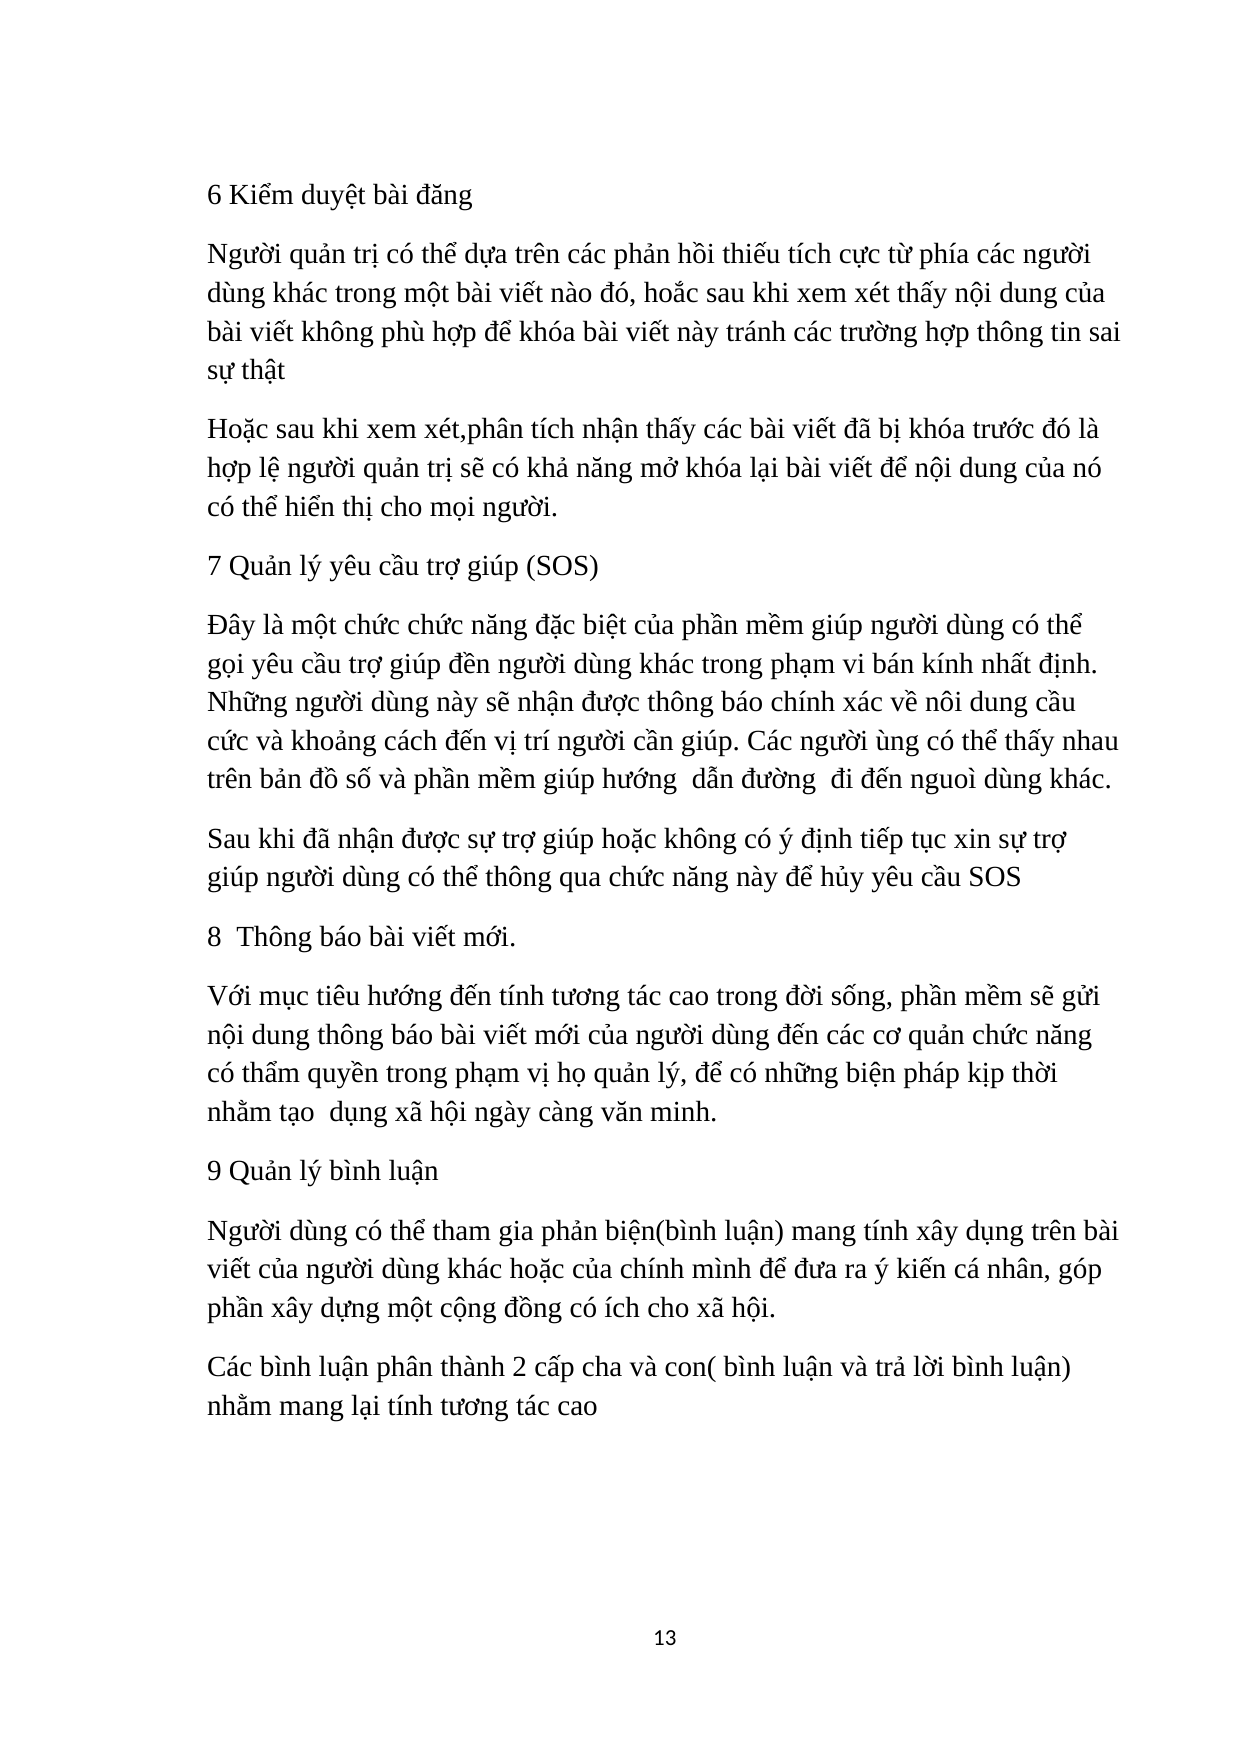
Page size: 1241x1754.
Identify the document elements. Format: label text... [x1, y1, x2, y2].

text Người quản trị có thể dựa trên các phản hồi thiếu tích cực từ phía các người dùng khác trong một bài viết nào đó, hoắc sau khi xem xét thấy nội dung của bài viết không phù hợp để khóa bài viết này tránh các trường hợp thông tin sai sự thật [207, 237, 1122, 386]
text 6 Kiểm duyệt bài đăng [207, 177, 1122, 211]
text Với mục tiêu hướng đến tính tương tác cao trong đời sống, phần mềm sẽ gửi nội dung thông báo bài viết mới của người dùng đến các cơ quản chức năng có thẩm quyền trong phạm vị họ quản lý, để có những biện pháp kịp thời nhằm tạo dụng xã hội ngày càng văn minh. [207, 978, 1122, 1127]
text 7 Quản lý yêu cầu trợ giúp (SOS) [207, 548, 1122, 582]
text 9 Quản lý bình luận [207, 1153, 1122, 1187]
text Sau khi đã nhận được sự trợ giúp hoặc không có ý định tiếp tục xin sự trợ giúp người dùng có thể thông qua chức năng này để hủy yêu cầu SOS [207, 821, 1122, 893]
text Người dùng có thể tham gia phản biện(bình luận) mang tính xây dụng trên bài viết của người dùng khác hoặc của chính mình để đưa ra ý kiến cá nhân, góp phần xây dựng một cộng đồng có ích cho xã hội. [207, 1213, 1122, 1323]
text Đây là một chức chức năng đặc biệt của phần mềm giúp người dùng có thể gọi yêu cầu trợ giúp đền người dùng khác trong phạm vi bán kính nhất định. Những người dùng này sẽ nhận được thông báo chính xác về nôi dung cầu cức và khoảng cách đến vị trí người cần giúp. Các người ùng có thể thấy nhau trên bản đồ số và phần mềm giúp hướng dẫn đường đi đến nguoì dùng khác. [207, 607, 1122, 795]
text Các bình luận phân thành 2 cấp cha và con( bình luận và trả lời bình luận) nhằm mang lại tính tương tác cao [207, 1349, 1122, 1421]
text 8 Thông báo bài viết mới. [207, 919, 1122, 952]
text Hoặc sau khi xem xét,phân tích nhận thấy các bài viết đã bị khóa trước đó là hợp lệ người quản trị sẽ có khả năng mở khóa lại bài viết để nội dung của nó có thể hiển thị cho mọi người. [207, 412, 1122, 522]
